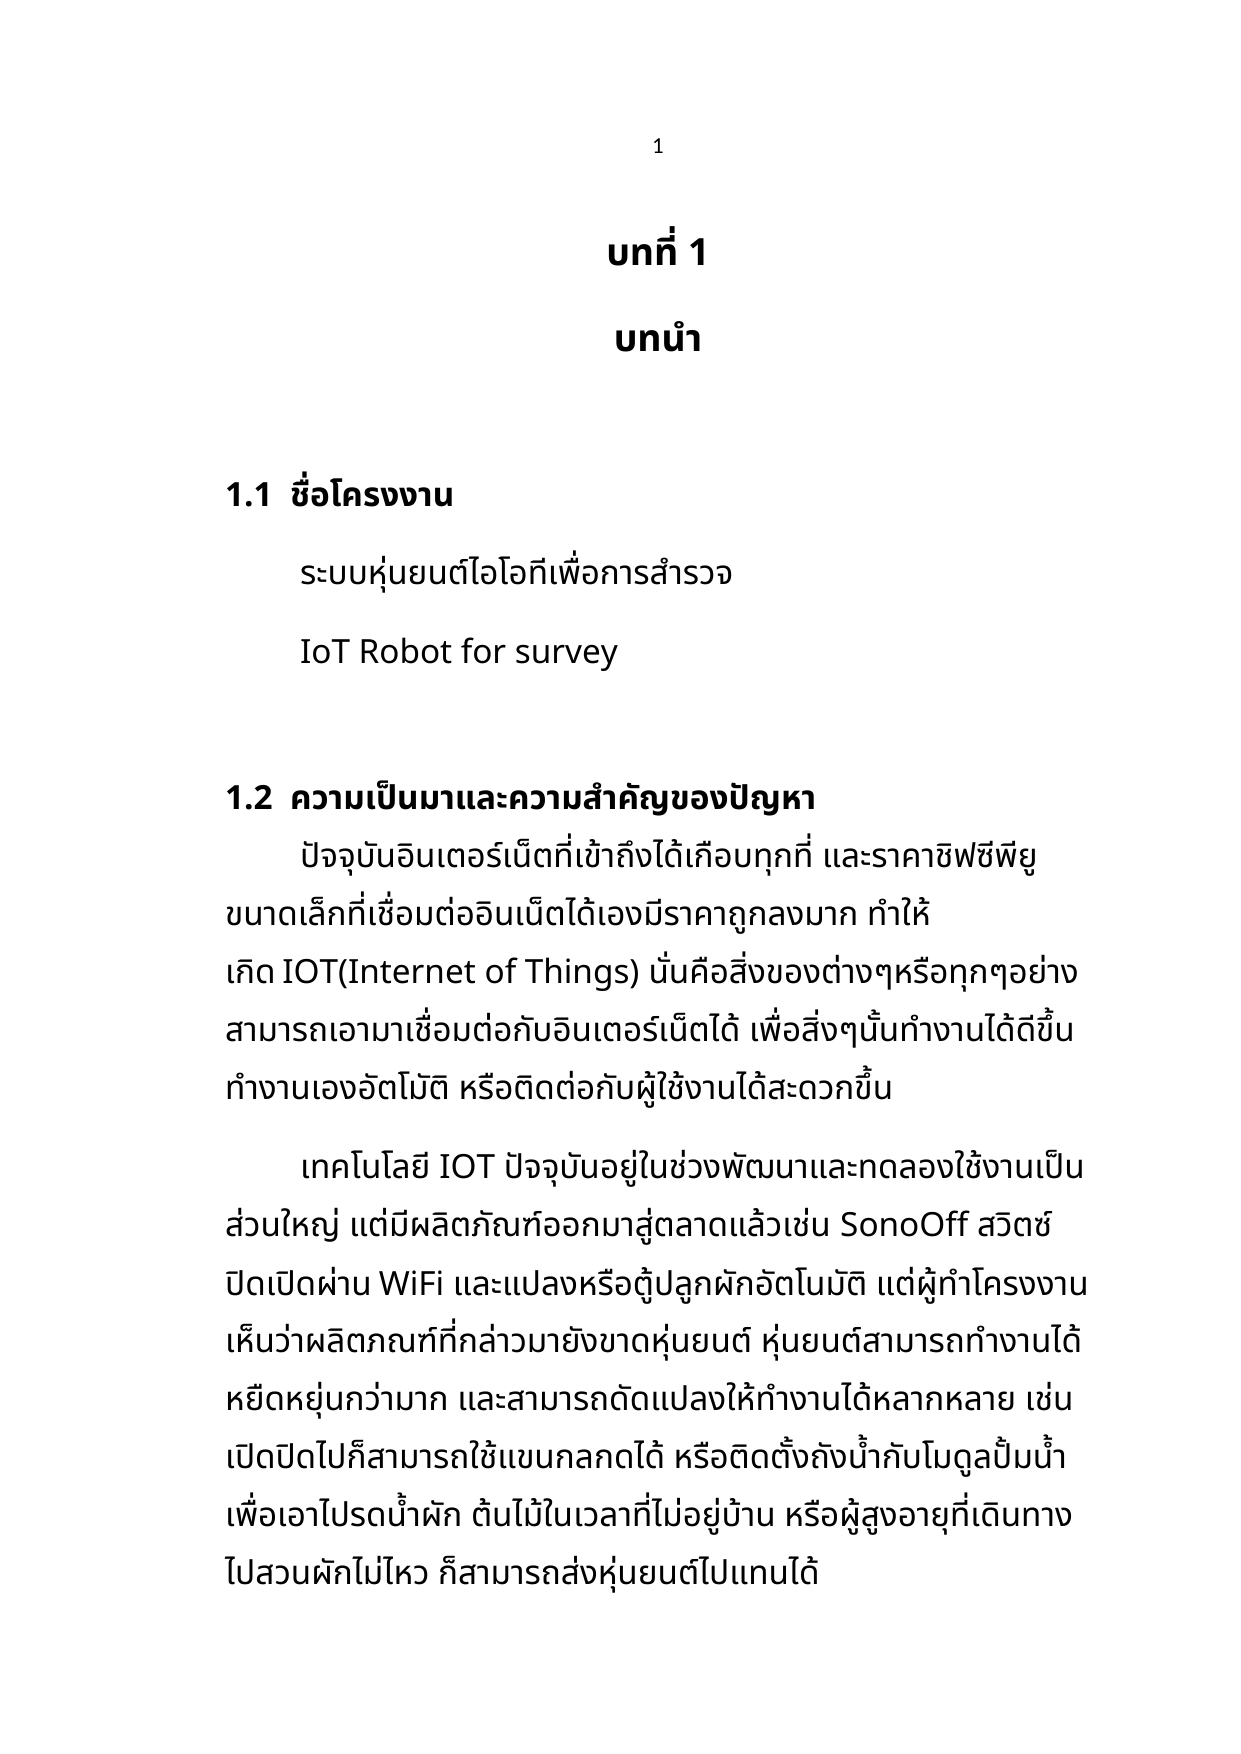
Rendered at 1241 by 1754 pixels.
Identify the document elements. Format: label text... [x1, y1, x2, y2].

text บทที่ 1 [225, 225, 1090, 282]
text 1.2 ความเป็นมาและความสำคัญของปัญหา ปัจจุบันอินเตอร์เน็ตที่เข้าถึงได้เกือบทุกที่ และราคาชิฟซีพียูขนาดเล็กที่เชื่อมต่ออินเน็ตได้เองมีราคาถูกลงมาก ทำให้เกิดIOT(Internet of Things) นั่นคือสิ่งของต่างๆหรือทุกๆอย่างสามารถเอามาเชื่อมต่อกับอินเตอร์เน็ตได้ เพื่อสิ่งๆนั้นทำงานได้ดีขึ้น ทำงานเองอัตโมัติ หรือติดต่อกับผู้ใช้งานได้สะดวกขึ้น [225, 774, 1090, 1115]
text บทนำ [225, 311, 1090, 368]
text 1.1 ชื่อโครงงาน [225, 470, 1090, 521]
text IoT Robot for survey [225, 628, 1090, 673]
text เทคโนโลยี IOT ปัจจุบันอยู่ในช่วงพัฒนาและทดลองใช้งานเป็นส่วนใหญ่ แต่มีผลิตภัณฑ์ออกมาสู่ตลาดแล้วเช่น SonoOff สวิตซ์ปิดเปิดผ่านWiFi และแปลงหรือตู้ปลูกผักอัตโนมัติ แต่ผู้ทำโครงงานเห็นว่าผลิตภณฑ์ที่กล่าวมายังขาดหุ่นยนต์ หุ่นยนต์สามารถทำงานได้หยืดหยุ่นกว่ามาก และสามารถดัดแปลงให้ทำงานได้หลากหลาย เช่นเปิดปิดไปก็สามารถใช้แขนกลกดได้ หรือติดตั้งถังน้ำกับโมดูลปั้มน้ำเพื่อเอาไปรดน้ำผัก ต้นไม้ในเวลาที่ไม่อยู่บ้าน หรือผู้สูงอายุที่เดินทางไปสวนผักไม่ไหว ก็สามารถส่งหุ่นยนต์ไปแทนได้ [225, 1143, 1090, 1599]
text ระบบหุ่นยนต์ไอโอทีเพื่อการสำรวจ [225, 549, 1090, 600]
